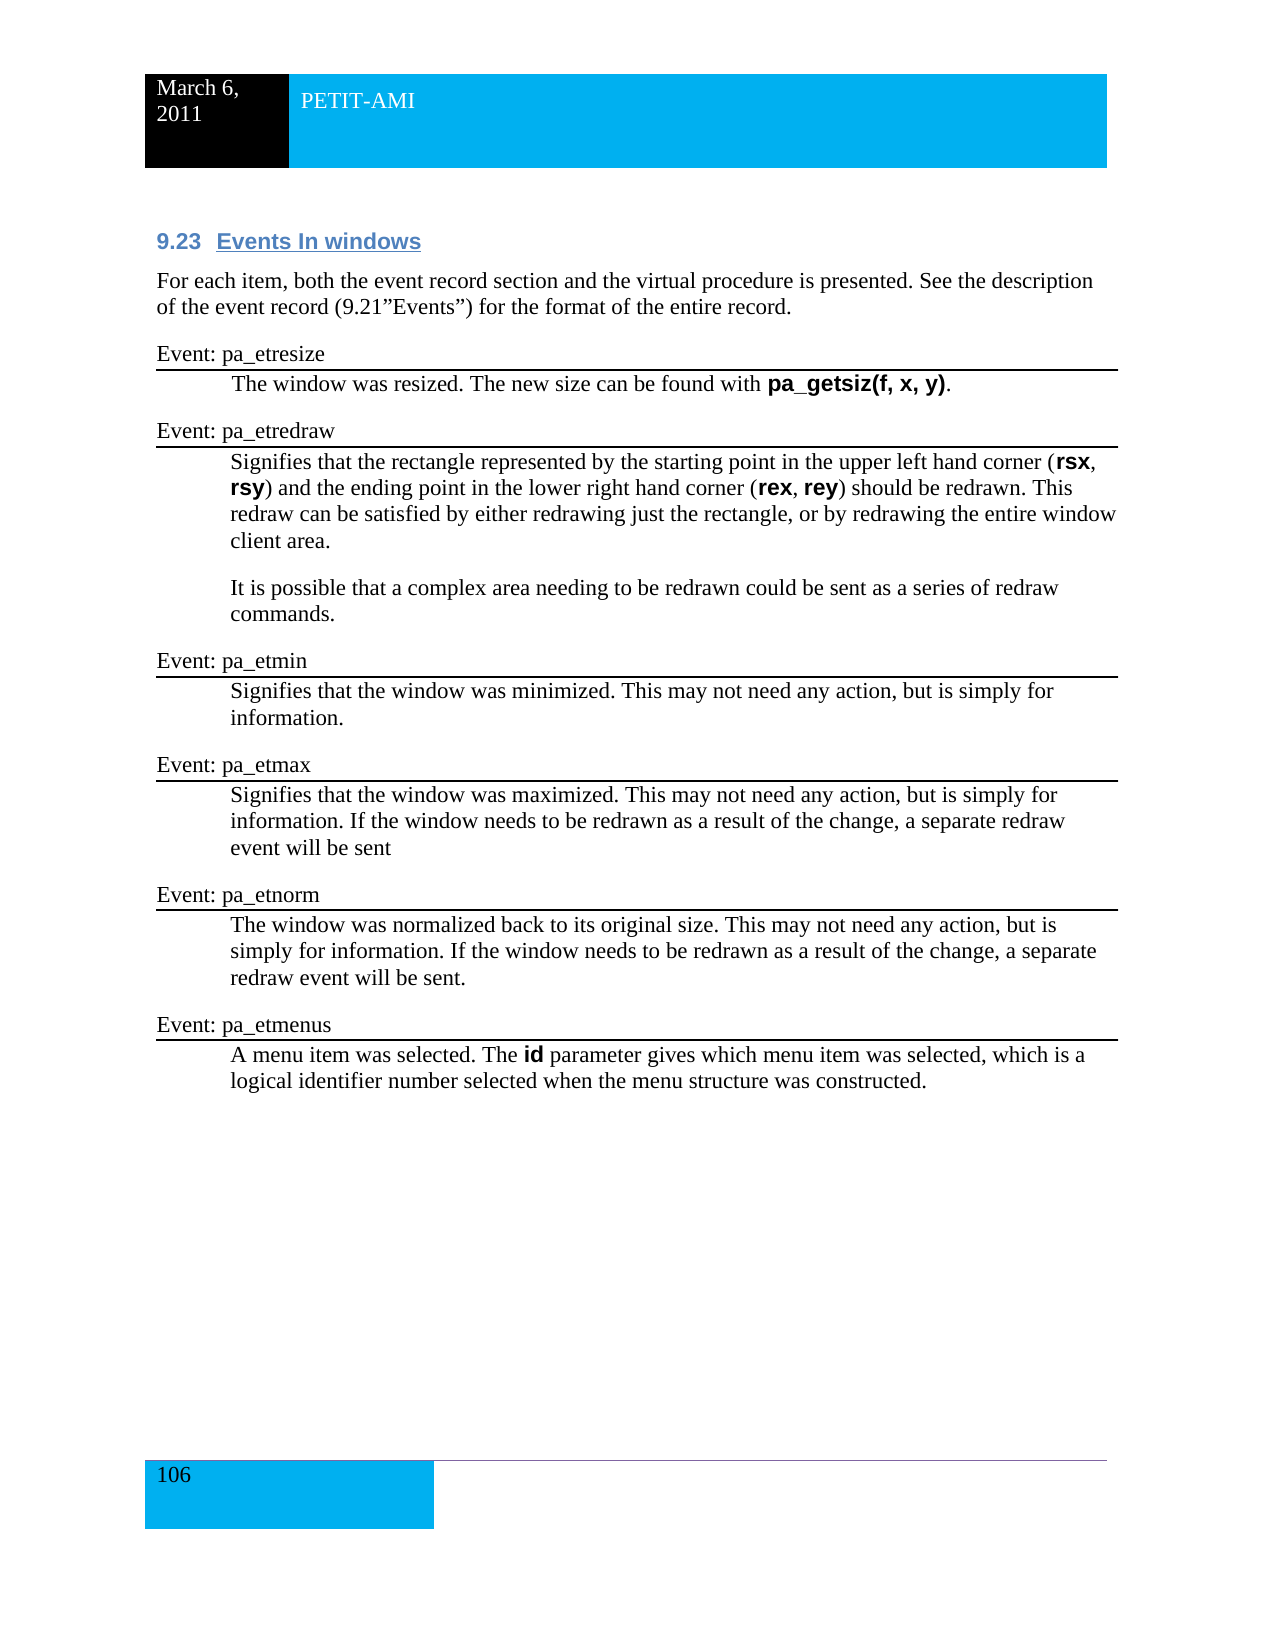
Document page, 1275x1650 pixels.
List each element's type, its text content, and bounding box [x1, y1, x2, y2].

text The window was resized. The new size can be found with pa_getsiz(f, x, y). [156, 371, 1118, 397]
text Event: pa_etresize [156, 340, 1118, 369]
text For each item, both the event record section and the virtual procedure is presented. See the description of the event record (8.21”Events”) for the format of the entire record. [156, 267, 1118, 319]
text Event: pa_etmin [156, 648, 1118, 676]
text Event: pa_etmenus [156, 1011, 1118, 1039]
text A menu item was selected. The id parameter gives which menu item was selected, which is a logical identifier number selected when the menu structure was constructed. [230, 1041, 1118, 1094]
text Event: pa_etredraw [156, 418, 1118, 446]
text The window was normalized back to its original size. This may not need any action, but is simply for information. If the window needs to be redrawn as a result of the change, a separate redraw event will be sent. [230, 911, 1118, 990]
text Signifies that the rectangle represented by the starting point in the upper left hand corner (rsx, rsy) and the ending point in the lower right hand corner (rex, rey) should be redrawn. This redraw can be satisfied by either redrawing just the rectangle, or by redrawing the entire window client area. [230, 448, 1118, 553]
text Event: pa_etnorm [156, 881, 1118, 909]
text Event: pa_etmax [156, 751, 1118, 780]
text Signifies that the window was maximized. This may not need any action, but is simply for information. If the window needs to be redrawn as a result of the change, a separate redraw event will be sent [230, 782, 1118, 860]
subtitle Events In windows [156, 228, 1118, 254]
text Signifies that the window was minimized. This may not need any action, but is simply for information. [230, 678, 1118, 730]
text It is possible that a complex area needing to be redrawn could be sent as a series of redraw commands. [230, 574, 1118, 627]
